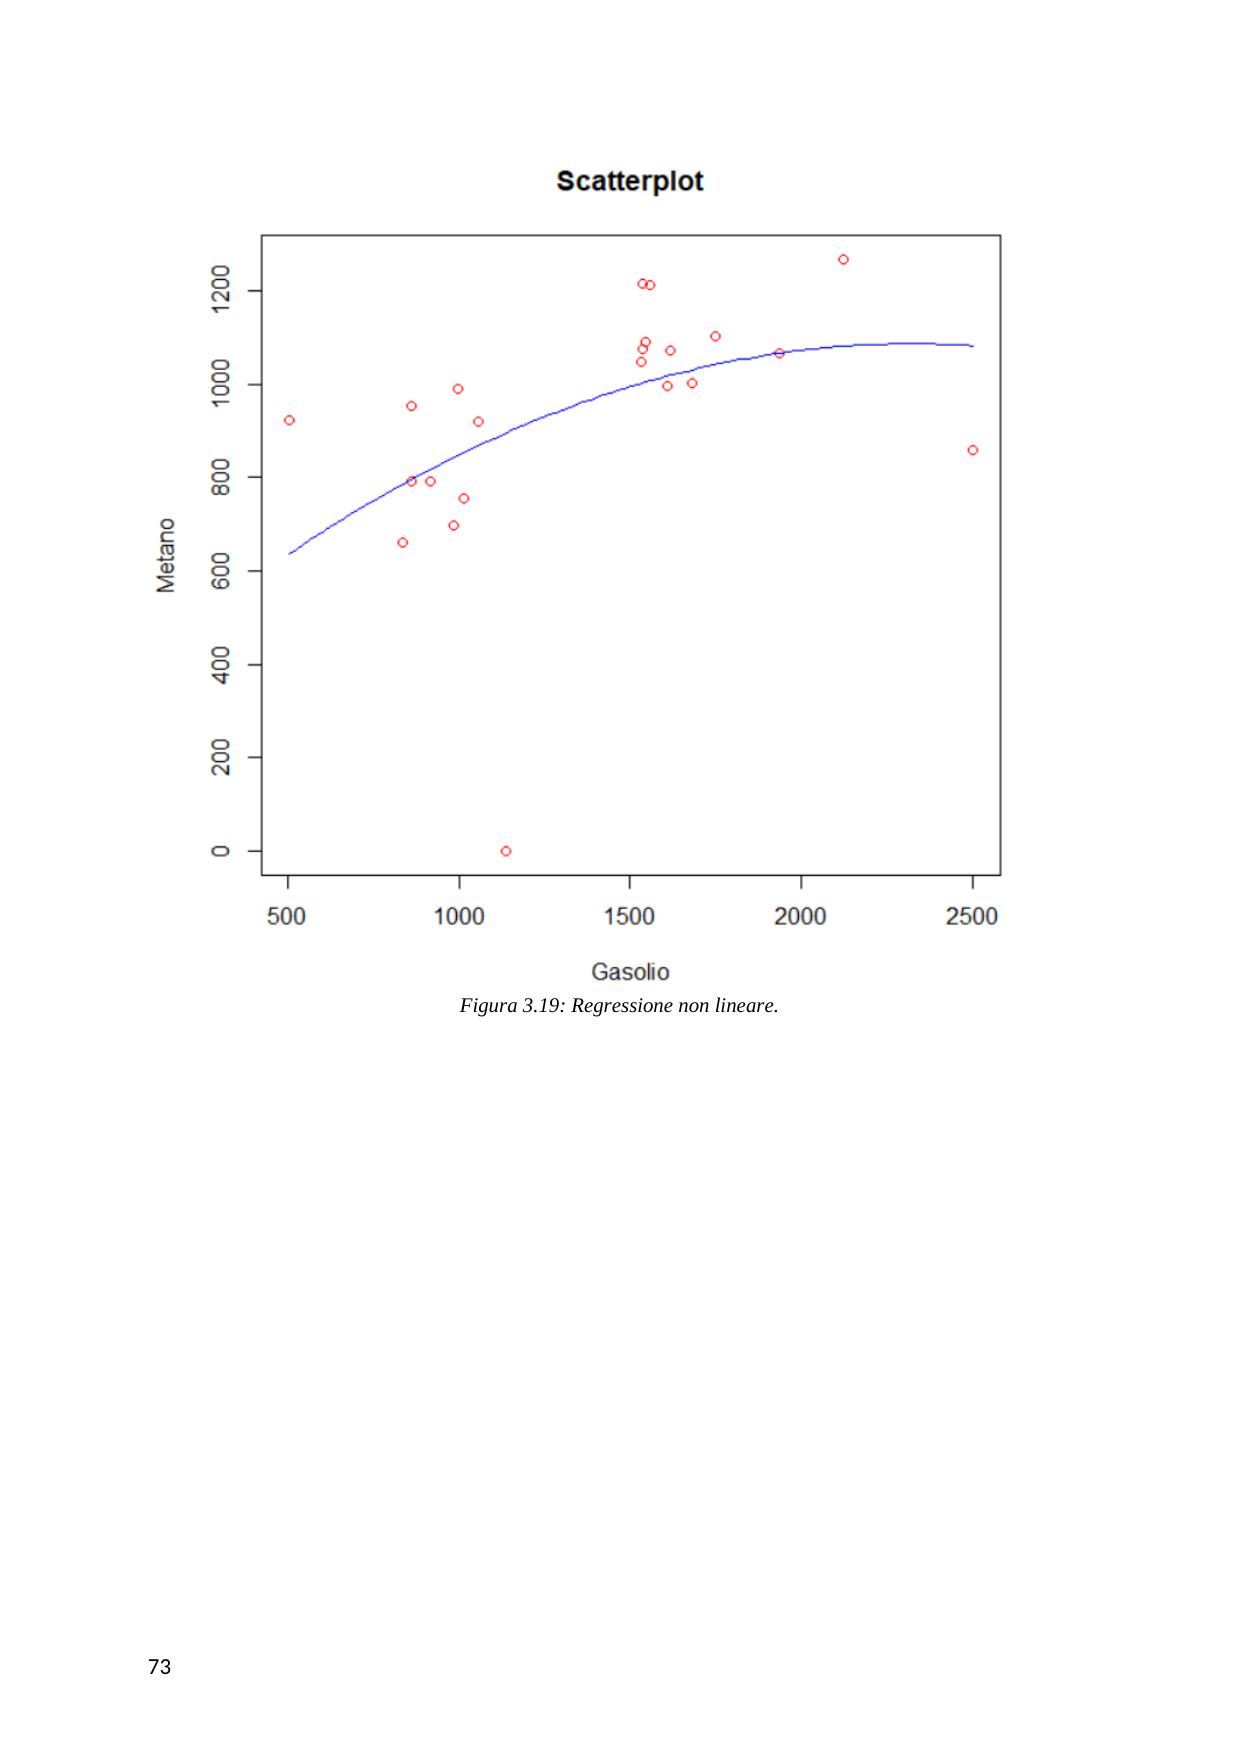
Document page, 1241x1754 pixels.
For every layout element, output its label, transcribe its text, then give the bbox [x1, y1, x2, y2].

picture [150, 147, 1047, 992]
